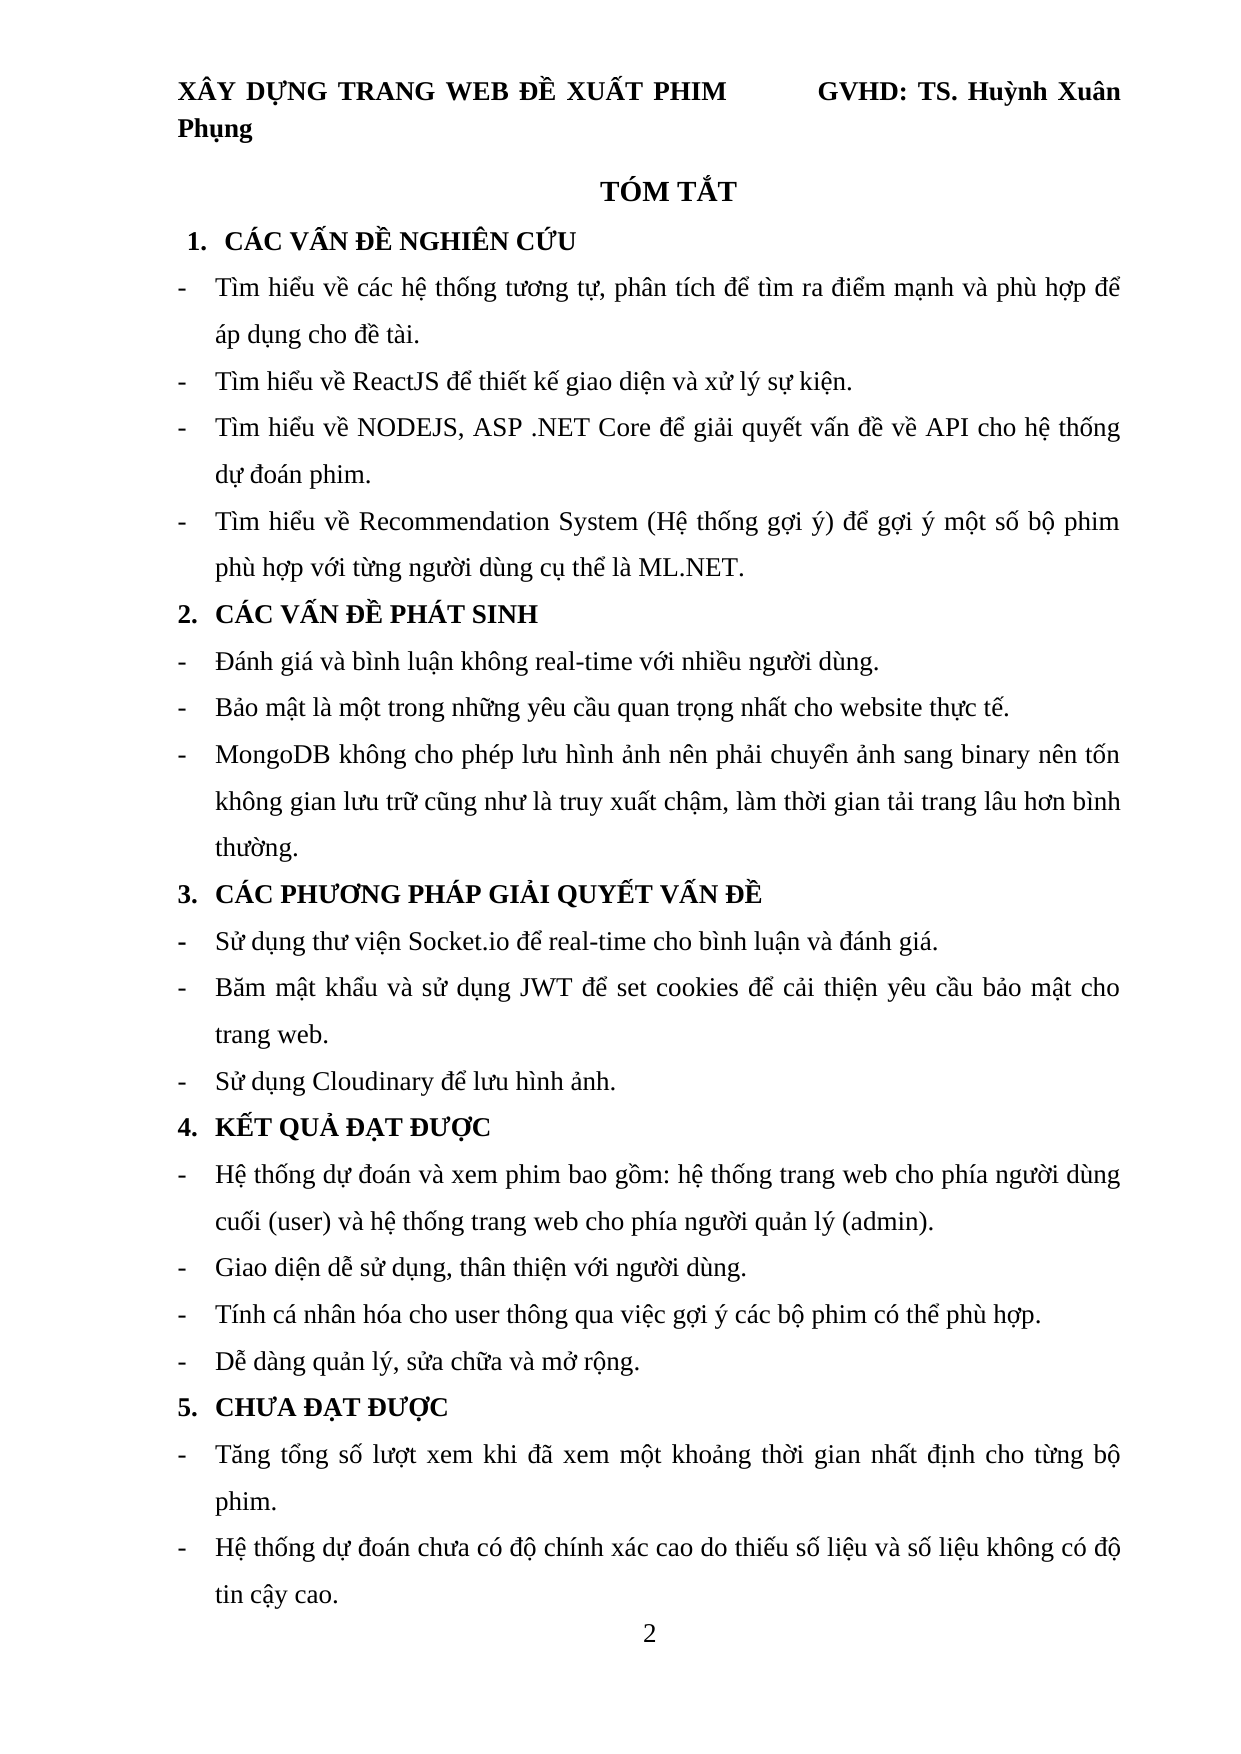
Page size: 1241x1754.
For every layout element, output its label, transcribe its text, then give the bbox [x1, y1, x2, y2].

list CHƯA ĐẠT ĐƯỢC [177, 1392, 1122, 1423]
list Sử dụng thư viện Socket.io để real-time cho bình luận và đánh giá. [177, 925, 1122, 956]
list Giao diện dễ sử dụng, thân thiện với người dùng. [177, 1252, 1122, 1283]
list Sử dụng Cloudinary để lưu hình ảnh. [177, 1065, 1122, 1096]
list CÁC PHƯƠNG PHÁP GIẢI QUYẾT VẤN ĐỀ [177, 878, 1122, 909]
list Tính cá nhân hóa cho user thông qua việc gợi ý các bộ phim có thể phù hợp. [177, 1298, 1122, 1329]
list Băm mật khẩu và sử dụng JWT để set cookies để cải thiện yêu cầu bảo mật cho trang web. [177, 972, 1122, 1049]
list Hệ thống dự đoán chưa có độ chính xác cao do thiếu số liệu và số liệu không có độ tin cậy cao. [177, 1532, 1122, 1609]
list Tìm hiểu về NODEJS, ASP .NET Core để giải quyết vấn đề về API cho hệ thống dự đoán phim. [177, 412, 1122, 489]
list Bảo mật là một trong những yêu cầu quan trọng nhất cho website thực tế. [177, 692, 1122, 723]
list Đánh giá và bình luận không real-time với nhiều người dùng. [177, 645, 1122, 676]
list Tìm hiểu về ReactJS để thiết kế giao diện và xử lý sự kiện. [177, 365, 1122, 396]
list Tăng tổng số lượt xem khi đã xem một khoảng thời gian nhất định cho từng bộ phim. [177, 1438, 1122, 1516]
list Tìm hiểu về các hệ thống tương tự, phân tích để tìm ra điểm mạnh và phù hợp để áp dụng cho đề tài. [177, 272, 1122, 349]
list MongoDB không cho phép lưu hình ảnh nên phải chuyển ảnh sang binary nên tốn không gian lưu trữ cũng như là truy xuất chậm, làm thời gian tải trang lâu hơn bình thường. [177, 738, 1122, 863]
list Dễ dàng quản lý, sửa chữa và mở rộng. [177, 1345, 1122, 1376]
list CÁC VẤN ĐỀ PHÁT SINH [177, 598, 1122, 629]
list KẾT QUẢ ĐẠT ĐƯỢC [177, 1112, 1122, 1143]
list TÓM TẮT [215, 174, 1122, 208]
list Hệ thống dự đoán và xem phim bao gồm: hệ thống trang web cho phía người dùng cuối (user) và hệ thống trang web cho phía người quản lý (admin). [177, 1158, 1122, 1236]
list Tìm hiểu về Recommendation System (Hệ thống gợi ý) để gợi ý một số bộ phim phù hợp với từng người dùng cụ thể là ML.NET. [177, 505, 1122, 583]
list CÁC VẤN ĐỀ NGHIÊN CỨU [187, 225, 1122, 256]
